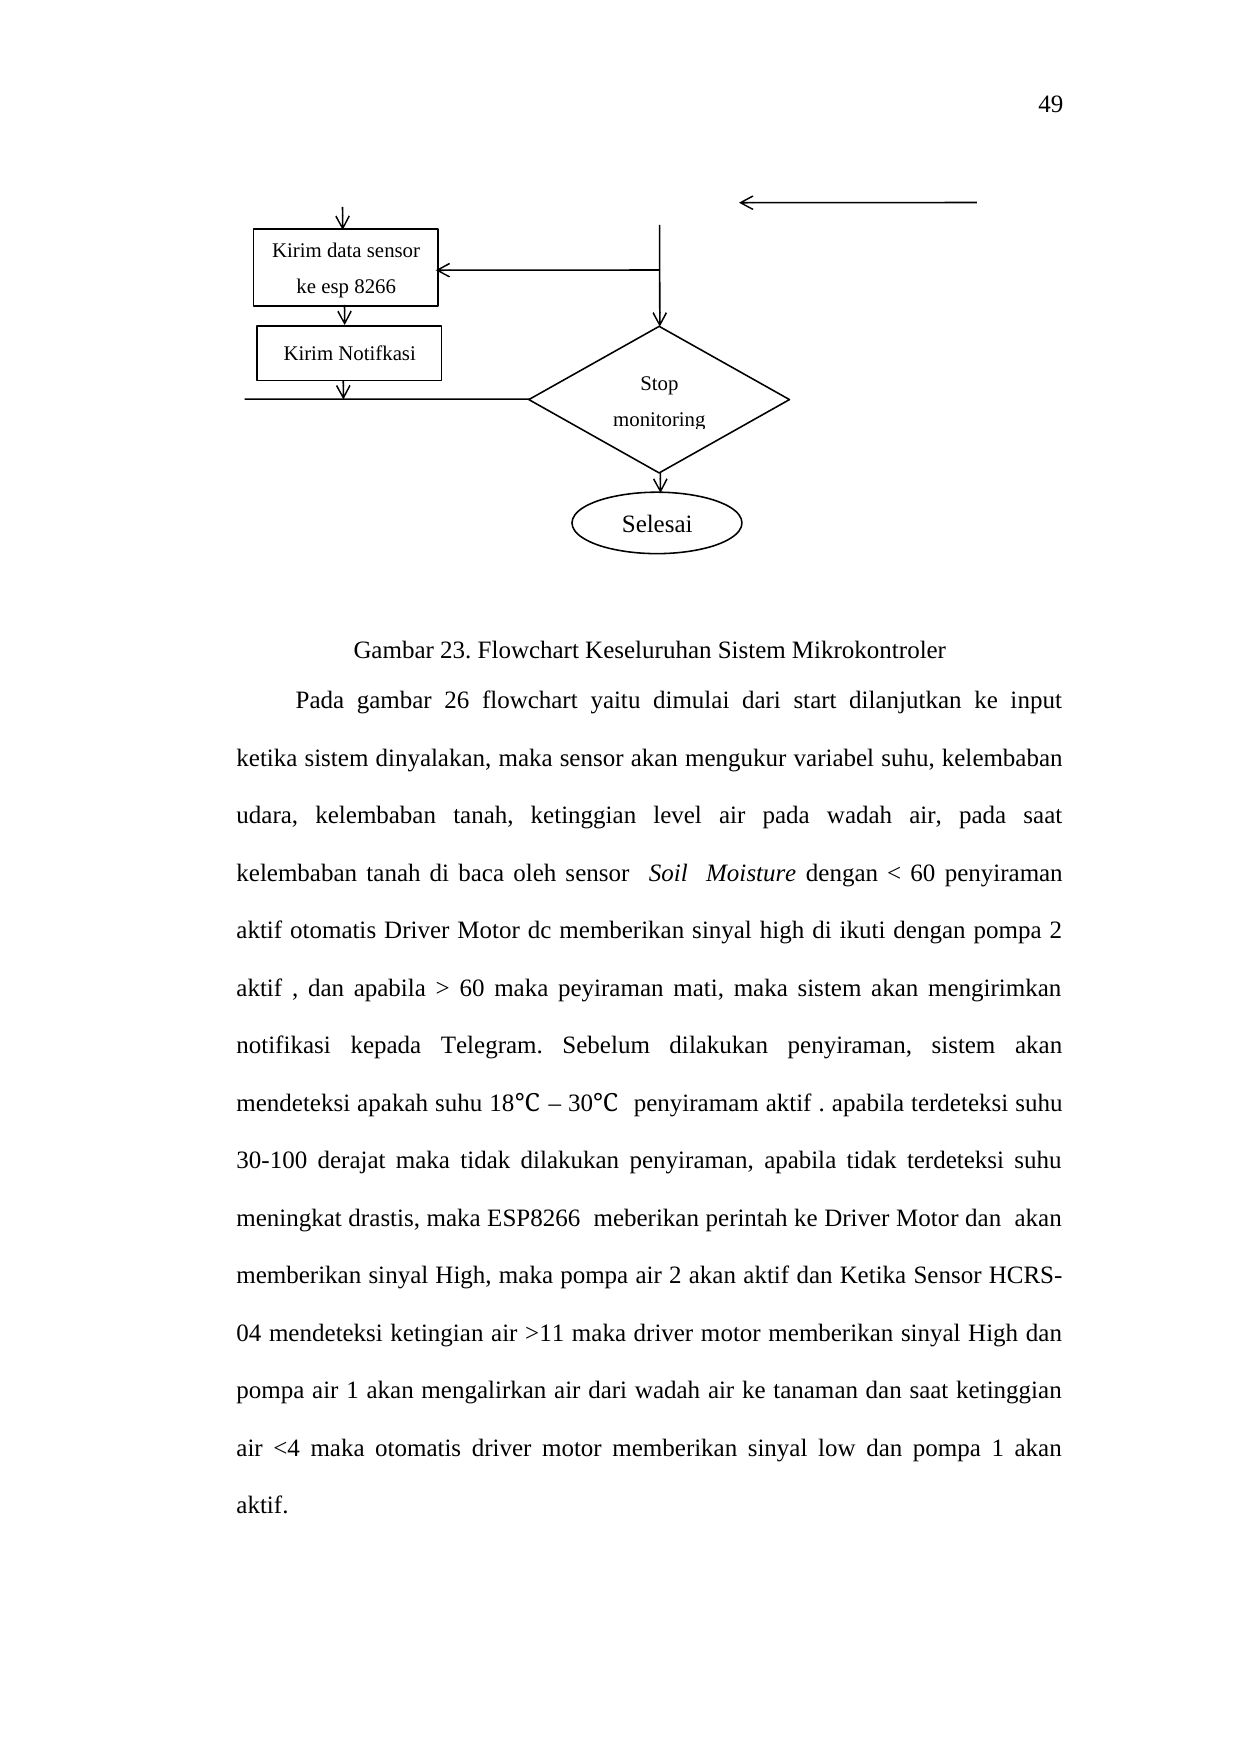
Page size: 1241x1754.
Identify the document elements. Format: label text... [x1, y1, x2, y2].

text Pada gambar 26 flowchart yaitu dimulai dari start dilanjutkan ke input ketika sistem dinyalakan, maka sensor akan mengukur variabel suhu, kelembaban udara, kelembaban tanah, ketinggian level air pada wadah air, pada saat kelembaban tanah di baca oleh sensor Soil Moisture dengan < 60 penyiraman aktif otomatis Driver Motor dc memberikan sinyal high di ikuti dengan pompa 2 aktif , dan apabila > 60 maka peyiraman mati, maka sistem akan mengirimkan notifikasi kepada Telegram. Sebelum dilakukan penyiraman, sistem akan mendeteksi apakah suhu 18℃ – 30℃ penyiramam aktif . apabila terdeteksi suhu 30-100 derajat maka tidak dilakukan penyiraman, apabila tidak terdeteksi suhu meningkat drastis, maka ESP8266 meberikan perintah ke Driver Motor dan akan memberikan sinyal High, maka pompa air 2 akan aktif dan Ketika Sensor HCRS-04 mendeteksi ketingian air >11 maka driver motor memberikan sinyal High dan pompa air 1 akan mengalirkan air dari wadah air ke tanaman dan saat ketinggian air <4 maka otomatis driver motor memberikan sinyal low dan pompa 1 akan aktif. [236, 685, 1063, 1519]
text Gambar 26. Flowchart Keseluruhan Sistem Mikrokontroler [236, 636, 1063, 664]
